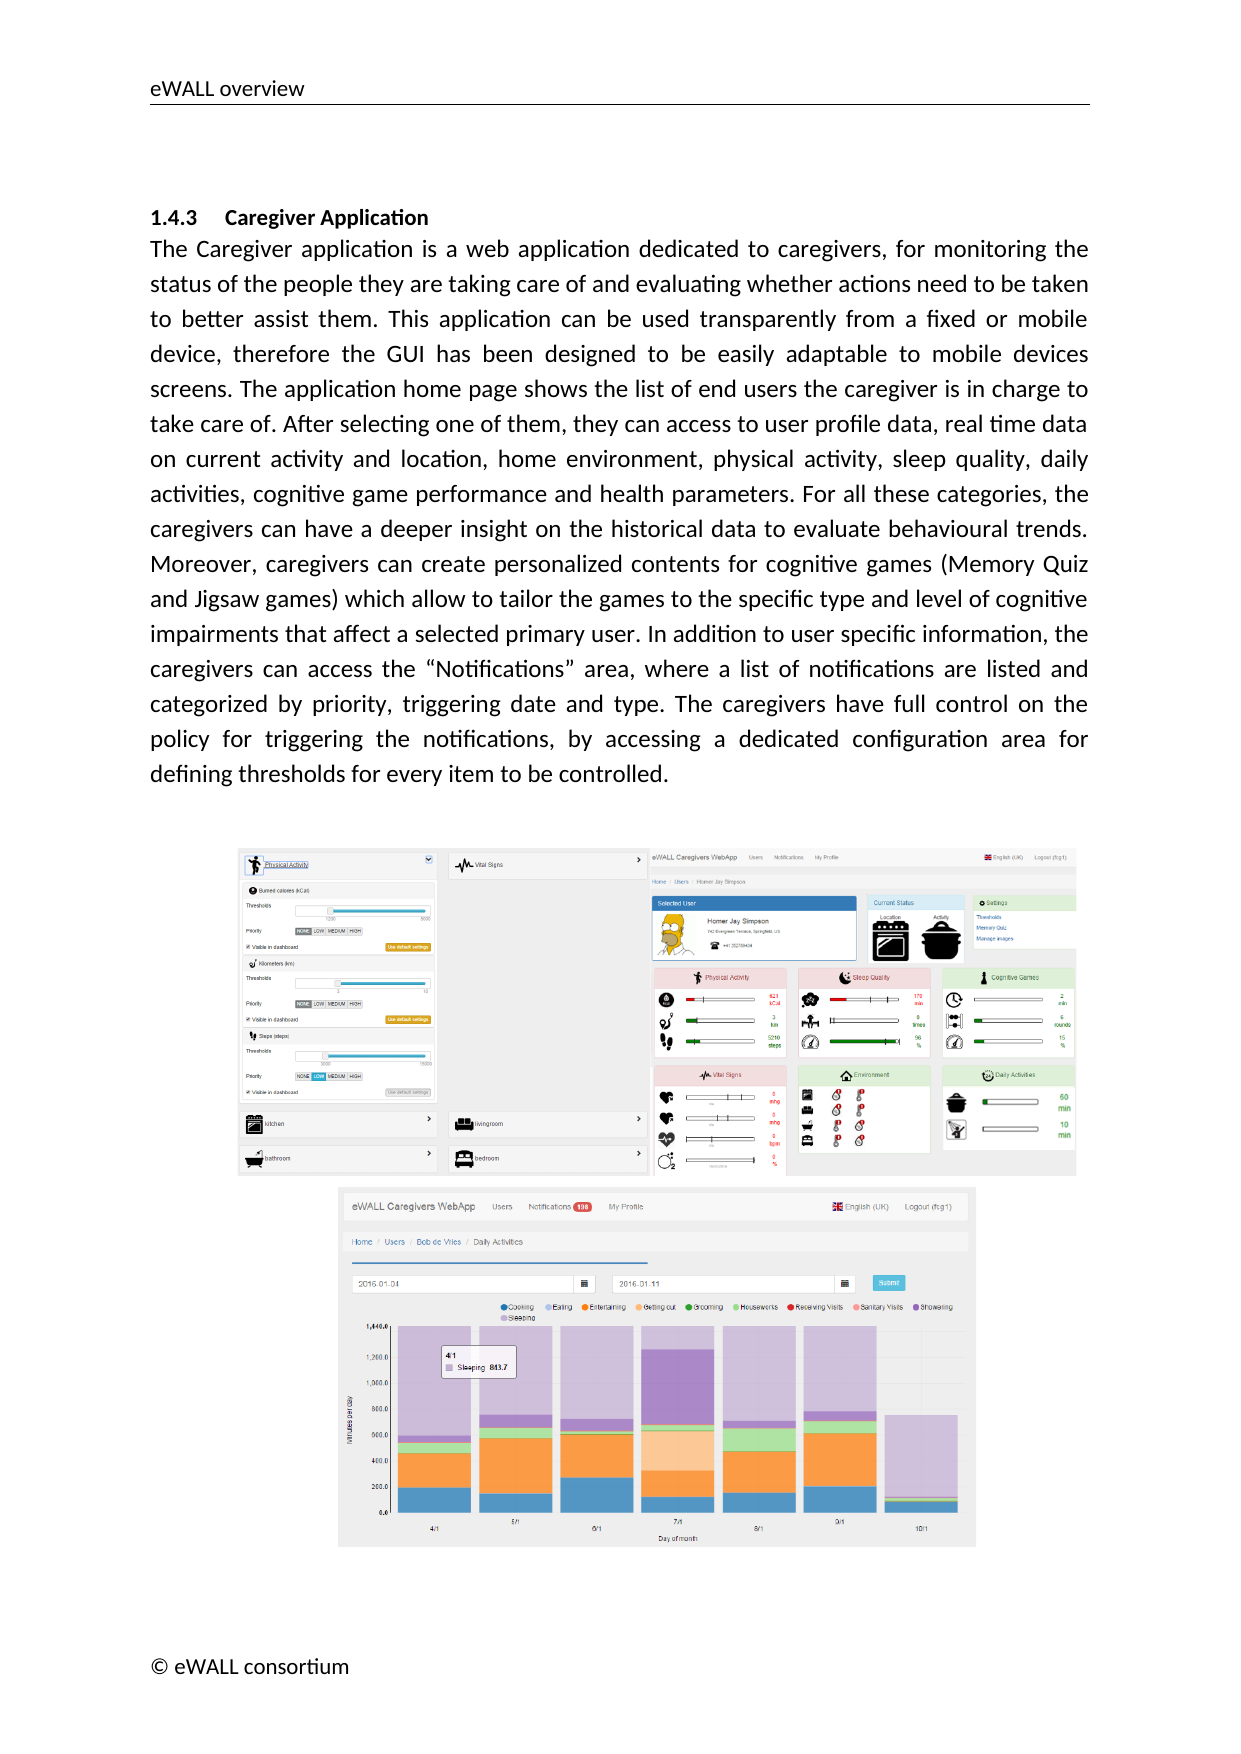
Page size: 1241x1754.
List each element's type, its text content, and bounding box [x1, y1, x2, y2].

text The Caregiver application is a web application dedicated to caregivers, for monitoring the status of the people they are taking care of and evaluating whether actions need to be taken to better assist them. This application can be used transparently from a fixed or mobile device, therefore the GUI has been designed to be easily adaptable to mobile devices screens. The application home page shows the list of end users the caregiver is in charge to take care of. After selecting one of them, they can access to user profile data, real time data on current activity and location, home environment, physical activity, sleep quality, daily activities, cognitive game performance and health parameters. For all these categories, the caregivers can have a deeper insight on the historical data to evaluate behavioural trends. Moreover, caregivers can create personalized contents for cognitive games (Memory Quiz and Jigsaw games) which allow to tailor the games to the specific type and level of cognitive impairments that affect a selected primary user. In addition to user specific information, the caregivers can access the “Notifications” area, where a list of notifications are listed and categorized by priority, triggering date and type. The caregivers have full control on the policy for triggering the notifications, by accessing a dedicated configuration area for defining thresholds for every item to be controlled. [150, 233, 1090, 789]
picture [338, 1187, 977, 1547]
subtitle Caregiver Application [150, 203, 1090, 231]
picture [237, 848, 1077, 1176]
